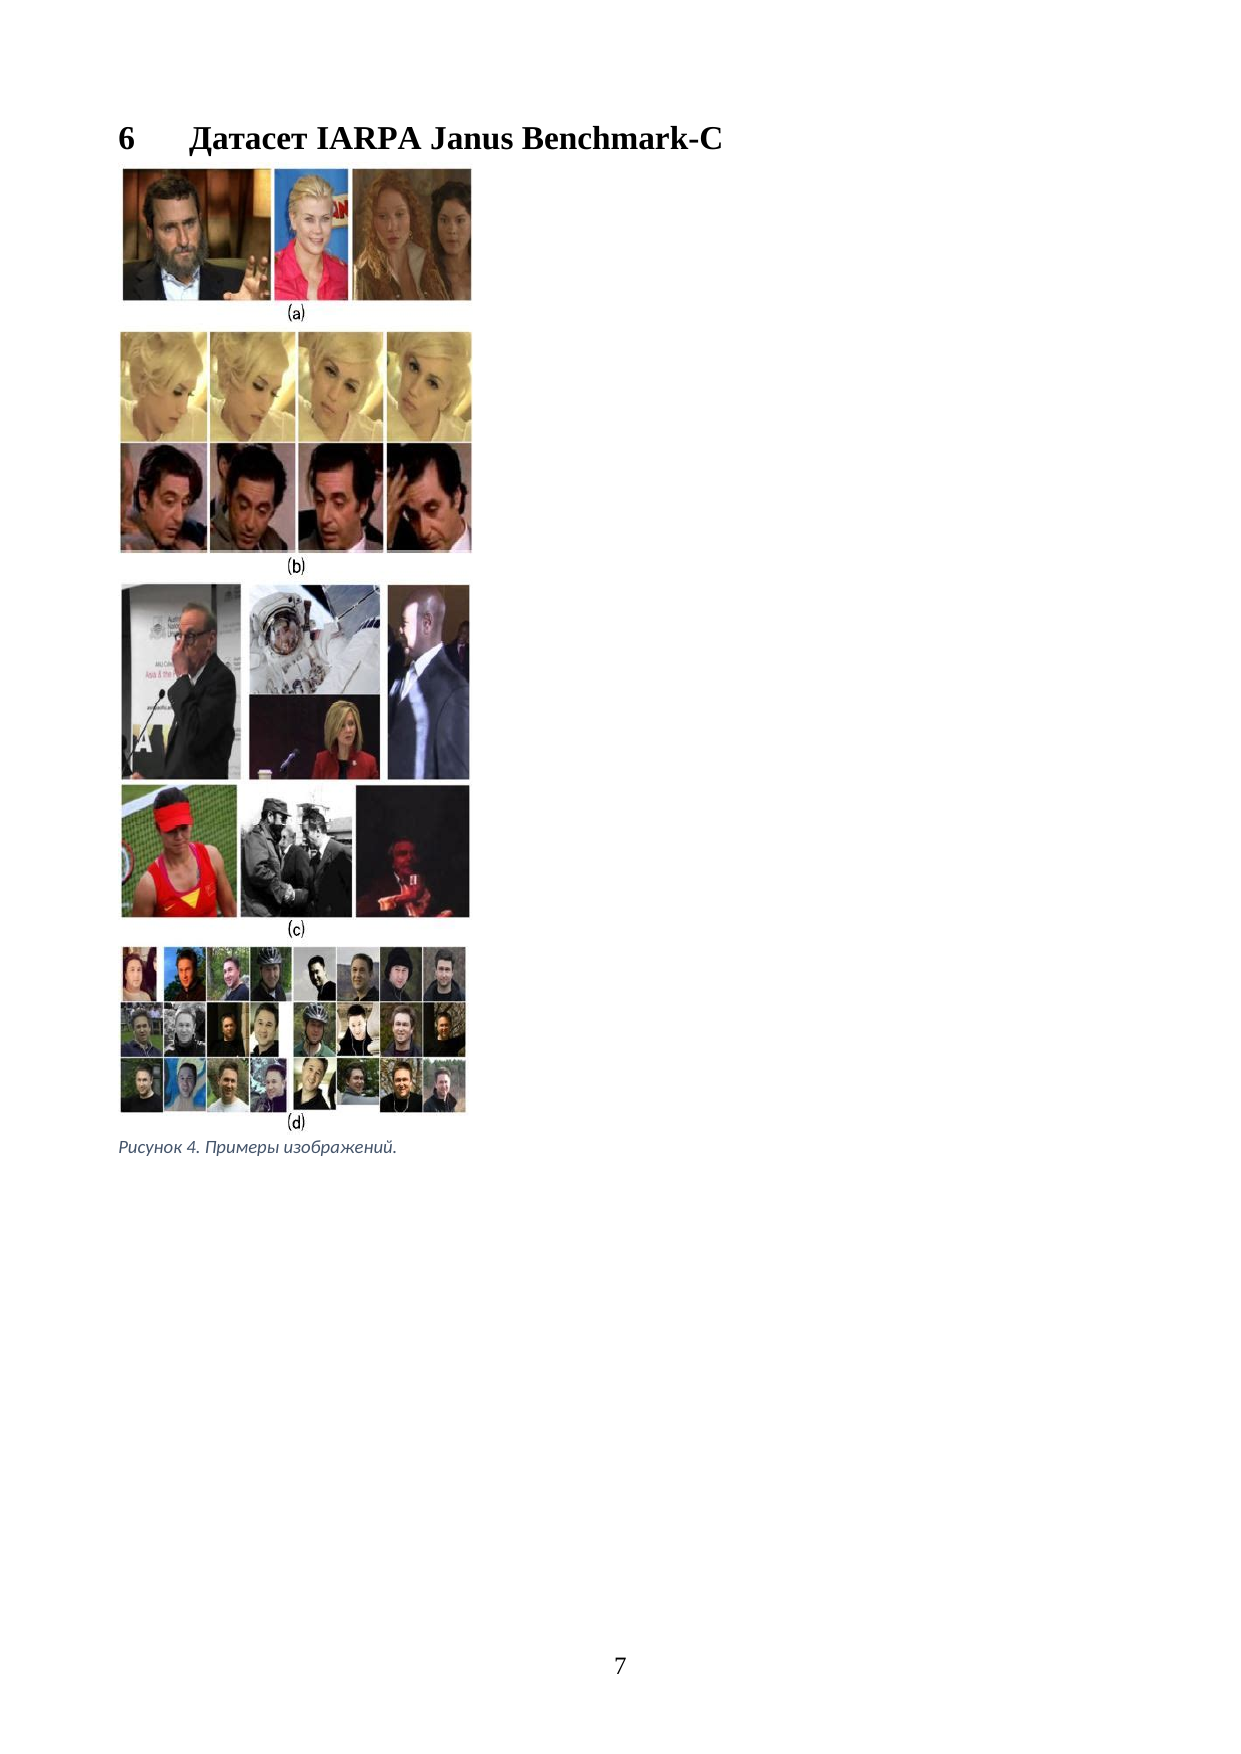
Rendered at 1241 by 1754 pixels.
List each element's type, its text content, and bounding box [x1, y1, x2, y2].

text Рисунок 4. Примеры изображений. [118, 1135, 1122, 1158]
subtitle Датасет IARPA Janus Benchmark-C [118, 118, 1122, 156]
picture [118, 162, 473, 1135]
